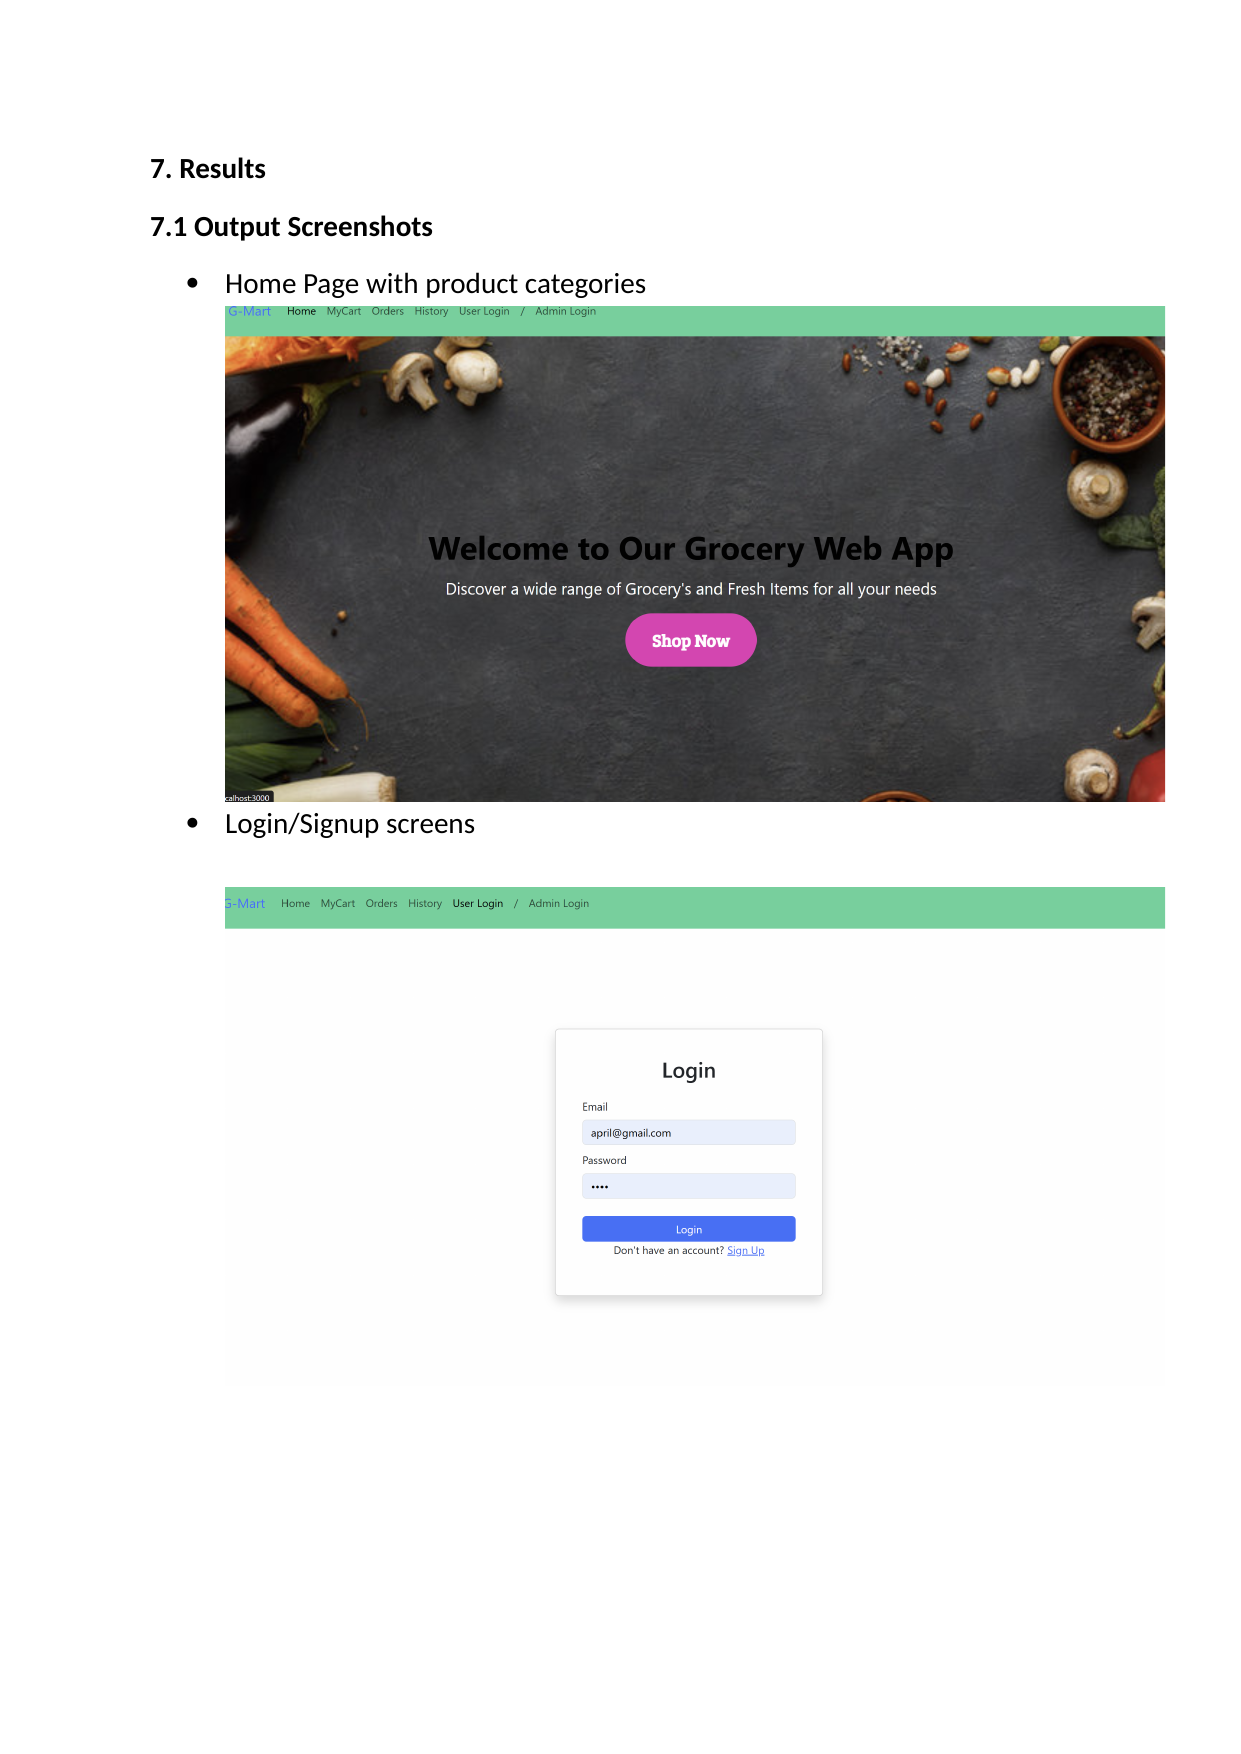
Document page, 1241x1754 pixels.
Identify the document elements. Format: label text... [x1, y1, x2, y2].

text 7. Results [150, 150, 1090, 186]
text 7.1 Output Screenshots [150, 208, 1090, 243]
list Home Page with product categories [187, 265, 1090, 301]
picture [225, 887, 1166, 1386]
picture [225, 306, 1166, 802]
list Login/Signup screens [187, 805, 1090, 841]
